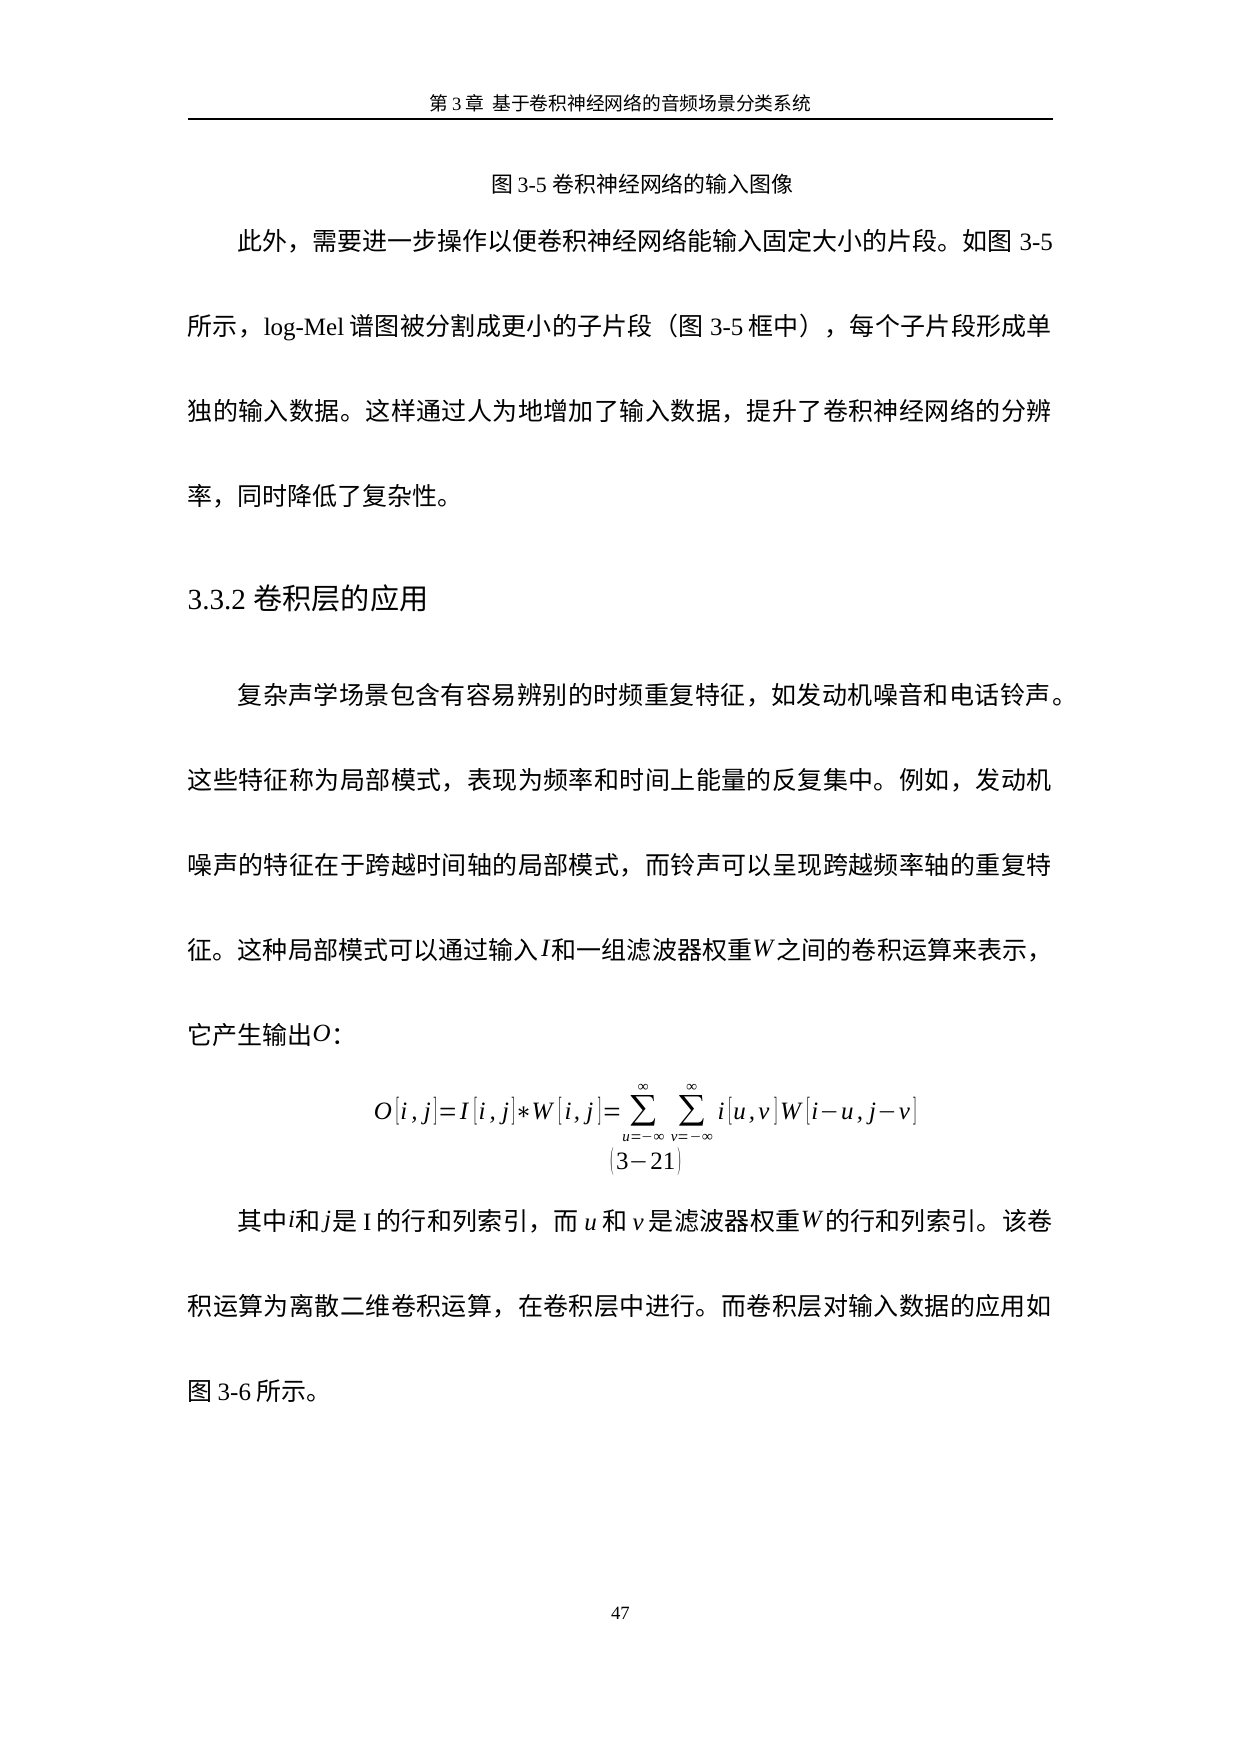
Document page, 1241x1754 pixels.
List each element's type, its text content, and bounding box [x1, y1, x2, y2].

text 此外，需要进一步操作以便卷积神经网络能输入固定大小的片段。如图3-5所示，log-Mel谱图被分割成更小的子片段（图3-5框中），每个子片段形成单独的输入数据。这样通过人为地增加了输入数据，提升了卷积神经网络的分辨率，同时降低了复杂性。 [187, 206, 1053, 528]
subtitle 图3-5 卷积神经网络的输入图像 [187, 166, 1053, 199]
subtitle 3.3.2 卷积层的应用 [187, 562, 1053, 630]
text 复杂声学场景包含有容易辨别的时频重复特征，如发动机噪音和电话铃声。这些特征称为局部模式，表现为频率和时间上能量的反复集中。例如，发动机噪声的特征在于跨越时间轴的局部模式，而铃声可以呈现跨越频率轴的重复特征。这种局部模式可以通过输入和一组滤波器权重之间的卷积运算来表示，它产生输出： [187, 660, 1053, 1067]
text 其中和是I的行和列索引，而u和v是滤波器权重的行和列索引。该卷积运算为离散二维卷积运算，在卷积层中进行。而卷积层对输入数据的应用如图3-6所示。 [187, 1185, 1053, 1423]
